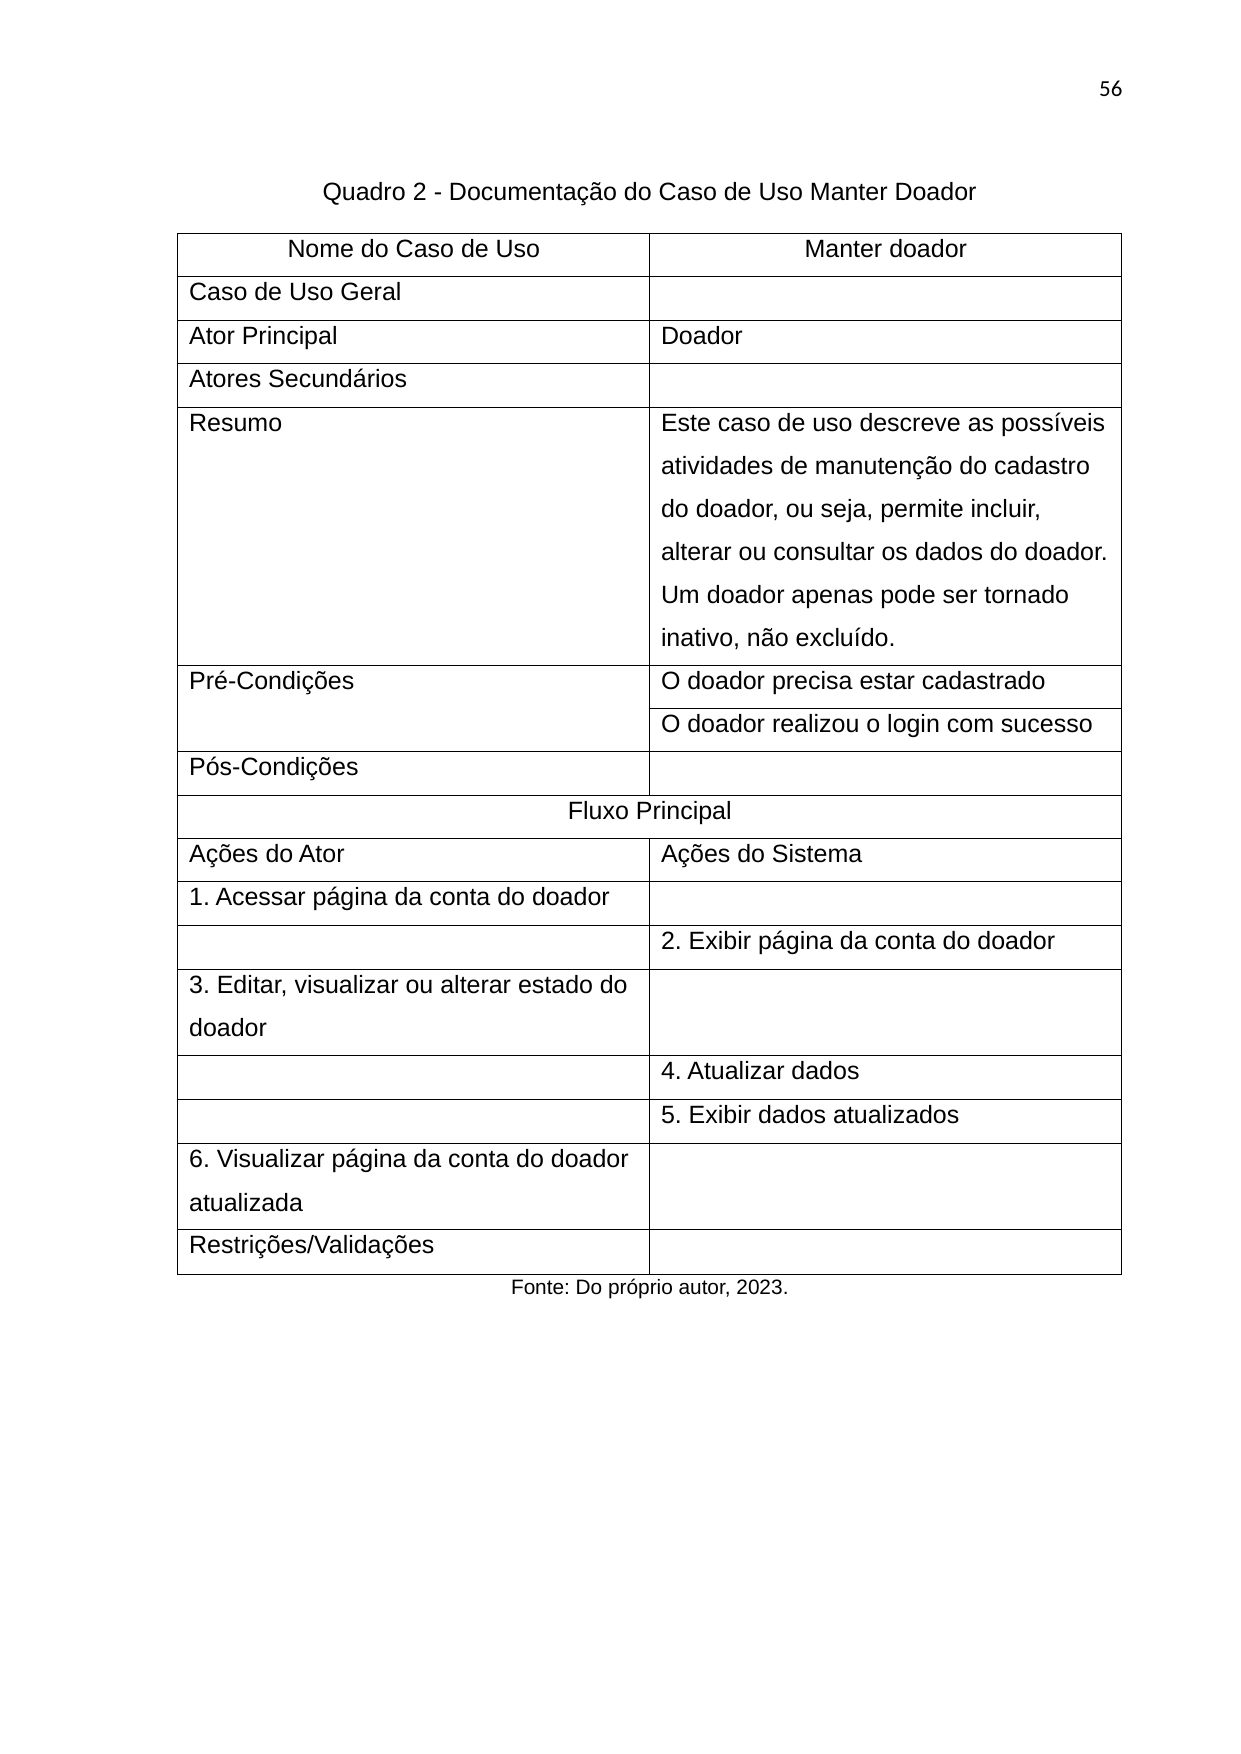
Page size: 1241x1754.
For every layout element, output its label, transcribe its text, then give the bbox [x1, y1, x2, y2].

table_cell [178, 1100, 649, 1143]
text Fonte: Do próprio autor, 2023. [177, 1275, 1122, 1298]
text Quadro 2 - Documentação do Caso de Uso Manter Doador [177, 177, 1122, 206]
table_cell [650, 970, 1121, 1055]
table_cell [650, 364, 1121, 407]
table_cell Restrições/Validações [178, 1230, 649, 1273]
table_cell Pré-Condições [178, 666, 649, 751]
table_cell O doador precisa estar cadastrado [650, 666, 1121, 708]
table_cell Atores Secundários [178, 364, 649, 407]
table_cell Fluxo Principal [178, 796, 1121, 838]
table_cell Ações do Sistema [650, 839, 1121, 881]
table_header Nome do Caso de Uso [178, 234, 649, 276]
table_cell 5. Exibir dados atualizados [650, 1100, 1121, 1143]
table_cell Ator Principal [178, 321, 649, 363]
table_cell O doador realizou o login com sucesso [650, 709, 1121, 751]
table_cell [178, 1056, 649, 1099]
table_cell [650, 882, 1121, 925]
table_cell [650, 752, 1121, 795]
table_cell [650, 1144, 1121, 1229]
table_cell 1. Acessar página da conta do doador [178, 882, 649, 925]
table_cell Caso de Uso Geral [178, 277, 649, 320]
table_cell 3. Editar, visualizar ou alterar estado do doador [178, 970, 649, 1055]
table_cell [178, 926, 649, 969]
table_cell 2. Exibir página da conta do doador [650, 926, 1121, 969]
table_cell Ações do Ator [178, 839, 649, 881]
table_cell Este caso de uso descreve as possíveis atividades de manutenção do cadastro do doador, ou seja, permite incluir, alterar ou consultar os dados do doador. Um doador apenas pode ser tornado inativo, não excluído. [650, 408, 1121, 665]
table_cell [650, 1230, 1121, 1273]
table_header Manter doador [650, 234, 1121, 276]
table_cell Doador [650, 321, 1121, 363]
table_cell 4. Atualizar dados [650, 1056, 1121, 1099]
table_cell Pós-Condições [178, 752, 649, 795]
table_cell Resumo [178, 408, 649, 665]
table_cell 6. Visualizar página da conta do doador atualizada [178, 1144, 649, 1229]
table_cell [650, 277, 1121, 320]
